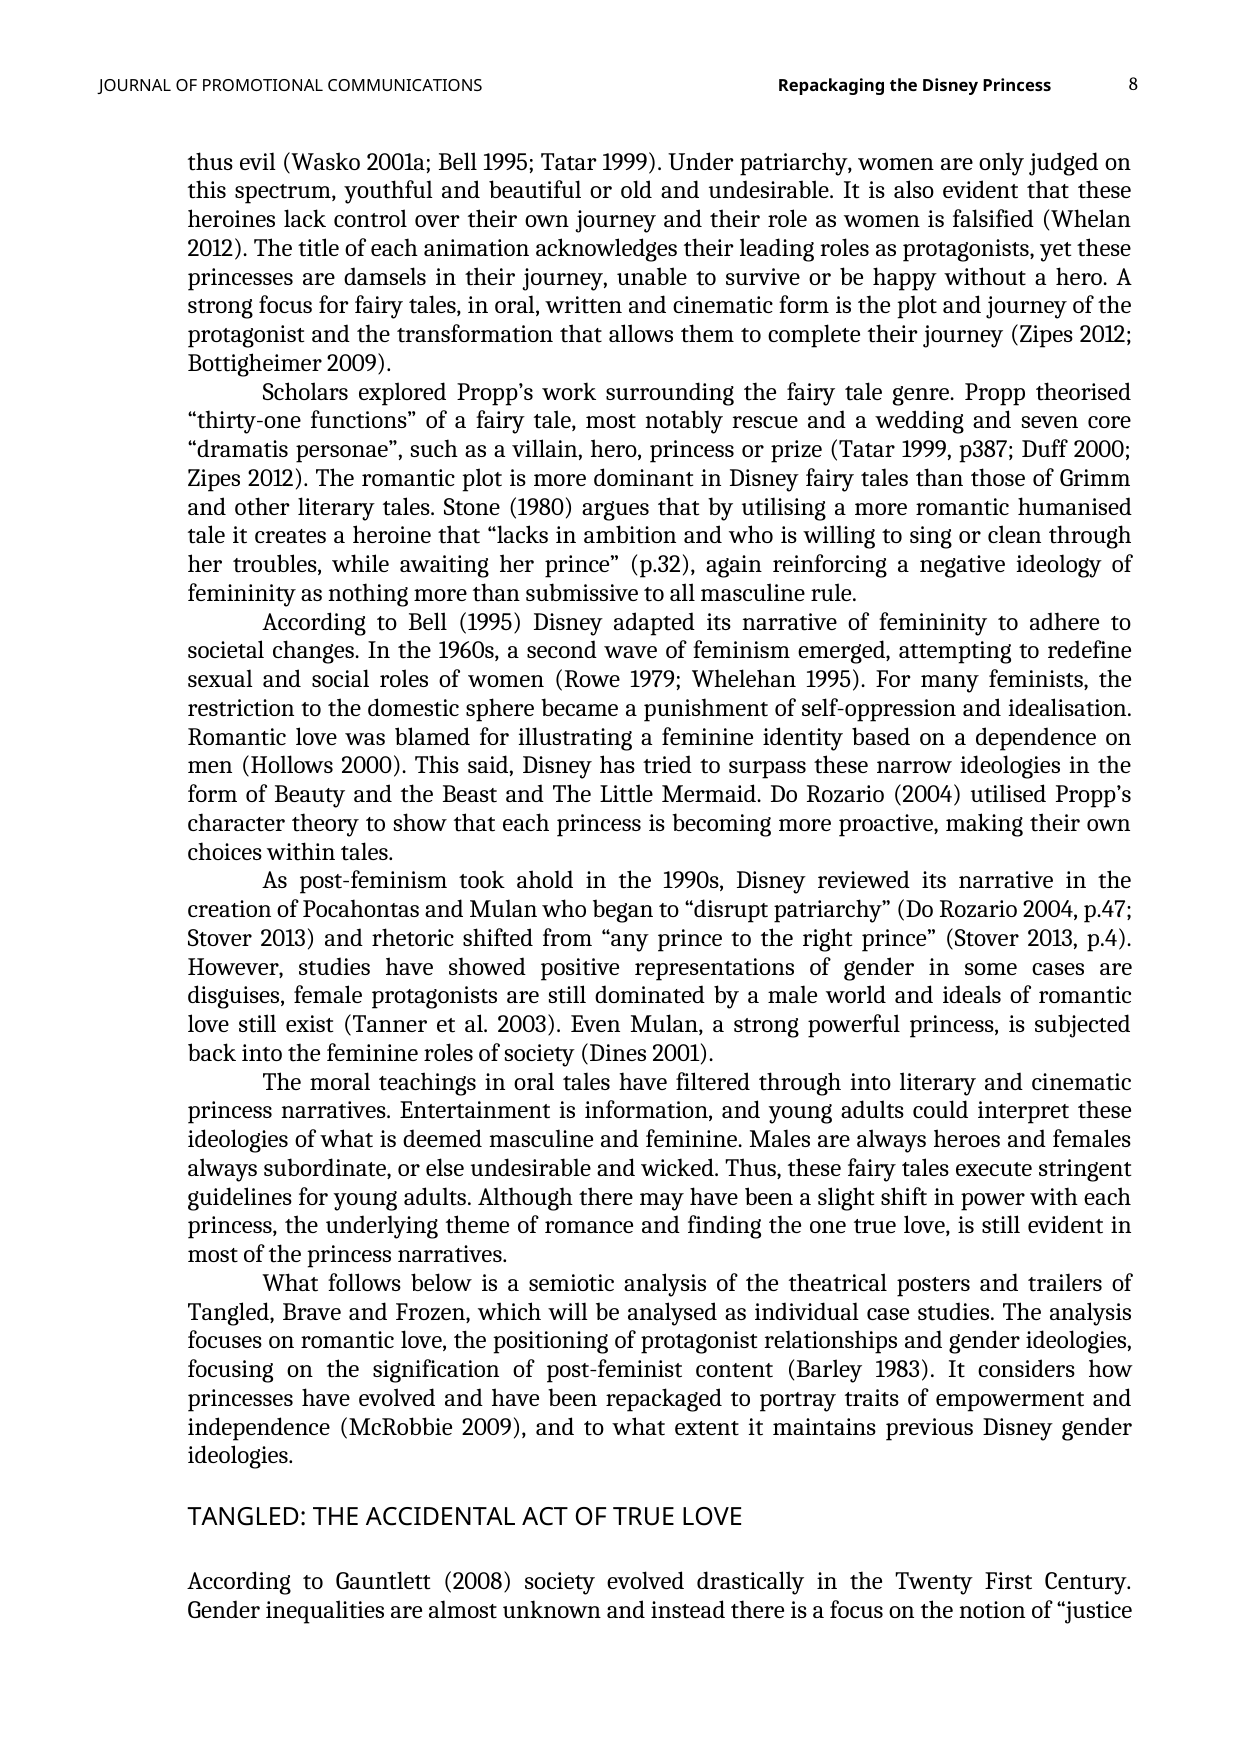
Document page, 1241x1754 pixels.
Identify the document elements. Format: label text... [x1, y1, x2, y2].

text Scholars explored Propp’s work surrounding the fairy tale genre. Propp theorised “thirty-one functions” of a fairy tale, most notably rescue and a wedding and seven core “dramatis personae”, such as a villain, hero, princess or prize (Tatar 1999, p387; Duff 2000; Zipes 2012). The romantic plot is more dominant in Disney fairy tales than those of Grimm and other literary tales. Stone (1980) argues that by utilising a more romantic humanised tale it creates a heroine that “lacks in ambition and who is willing to sing or clean through her troubles, while awaiting her prince” (p.32), again reinforcing a negative ideology of femininity as nothing more than submissive to all masculine rule. [187, 378, 1133, 608]
text As post-feminism took ahold in the 1990s, Disney reviewed its narrative in the creation of Pocahontas and Mulan who began to “disrupt patriarchy” (Do Rozario 2004, p.47; Stover 2013) and rhetoric shifted from “any prince to the right prince” (Stover 2013, p.4). However, studies have showed positive representations of gender in some cases are disguises, female protagonists are still dominated by a male world and ideals of romantic love still exist (Tanner et al. 2003). Even Mulan, a strong powerful princess, is subjected back into the feminine roles of society (Dines 2001). [187, 866, 1133, 1068]
text What follows below is a semiotic analysis of the theatrical posters and trailers of Tangled, Brave and Frozen, which will be analysed as individual case studies. The analysis focuses on romantic love, the positioning of protagonist relationships and gender ideologies, focusing on the signification of post-feminist content (Barley 1983). It considers how princesses have evolved and have been repackaged to portray traits of empowerment and independence (McRobbie 2009), and to what extent it maintains previous Disney gender ideologies. [187, 1269, 1133, 1470]
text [187, 1567, 1133, 1624]
text TANGLED: THE ACCIDENTAL ACT OF TRUE LOVE [187, 1499, 1074, 1533]
text According to Bell (1995) Disney adapted its narrative of femininity to adhere to societal changes. In the 1960s, a second wave of feminism emerged, attempting to redefine sexual and social roles of women (Rowe 1979; Whelehan 1995). For many feminists, the restriction to the domestic sphere became a punishment of self-oppression and idealisation. Romantic love was blamed for illustrating a feminine identity based on a dependence on men (Hollows 2000). This said, Disney has tried to surpass these narrow ideologies in the form of Beauty and the Beast and The Little Mermaid. Do Rozario (2004) utilised Propp’s character theory to show that each princess is becoming more proactive, making their own choices within tales. [187, 608, 1133, 866]
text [187, 148, 1133, 378]
text The moral teachings in oral tales have filtered through into literary and cinematic princess narratives. Entertainment is information, and young adults could interpret these ideologies of what is deemed masculine and feminine. Males are always heroes and females always subordinate, or else undesirable and wicked. Thus, these fairy tales execute stringent guidelines for young adults. Although there may have been a slight shift in power with each princess, the underlying theme of romance and finding the one true love, is still evident in most of the princess narratives. [187, 1068, 1133, 1269]
